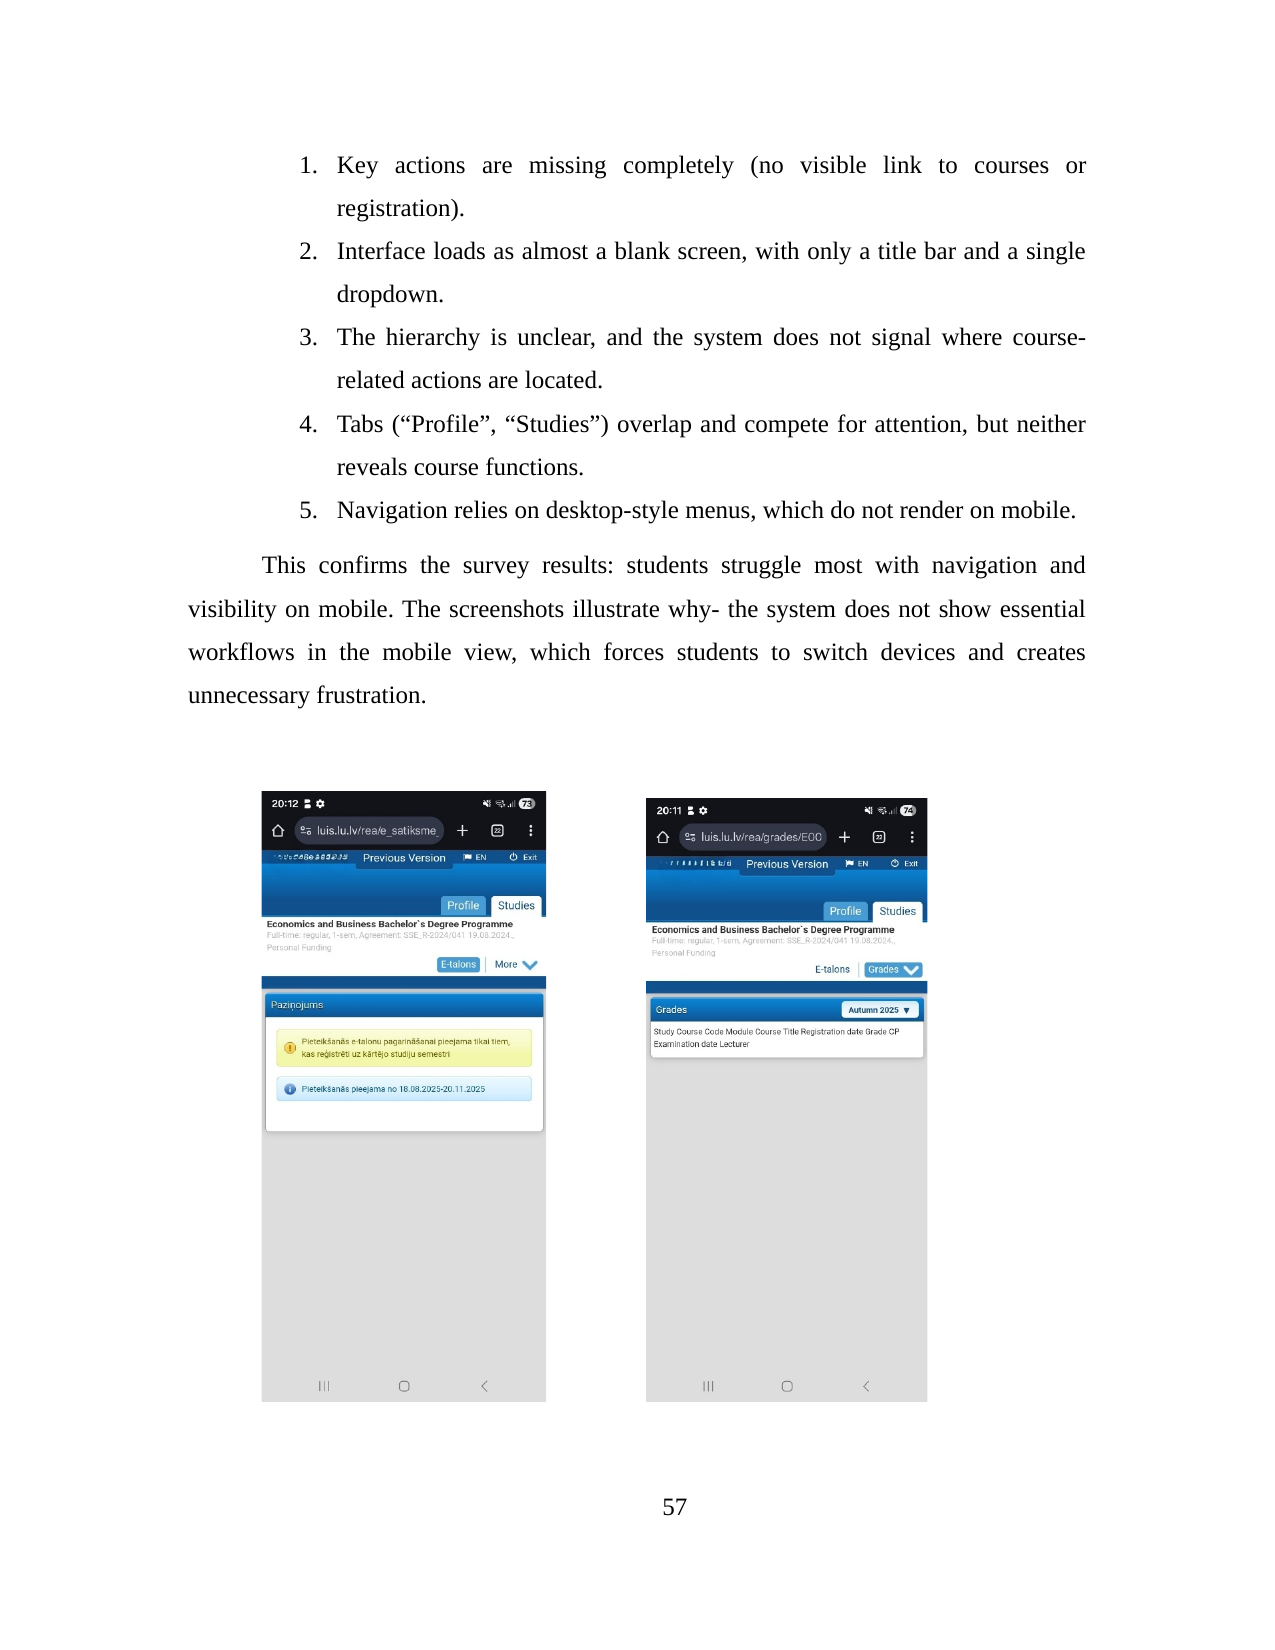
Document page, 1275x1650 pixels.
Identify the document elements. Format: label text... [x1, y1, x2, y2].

list Navigation relies on desktop-style menus, which do not render on mobile. [299, 495, 1087, 524]
list Interface loads as almost a blank screen, with only a title bar and a single dropdown. [299, 236, 1087, 308]
picture [646, 798, 928, 1402]
text This confirms the survey results: students struggle most with navigation and visibility on mobile. The screenshots illustrate why- the system does not show essential workflows in the mobile view, which forces students to switch devices and creates unnecessary frustration. [188, 551, 1087, 709]
list The hierarchy is unclear, and the system does not signal where course-related actions are located. [299, 322, 1087, 394]
list Key actions are missing completely (no visible link to courses or registration). [299, 150, 1087, 222]
list Tabs (“Profile”, “Studies”) overlap and compete for attention, but neither reveals course functions. [299, 409, 1087, 481]
picture [261, 791, 547, 1402]
